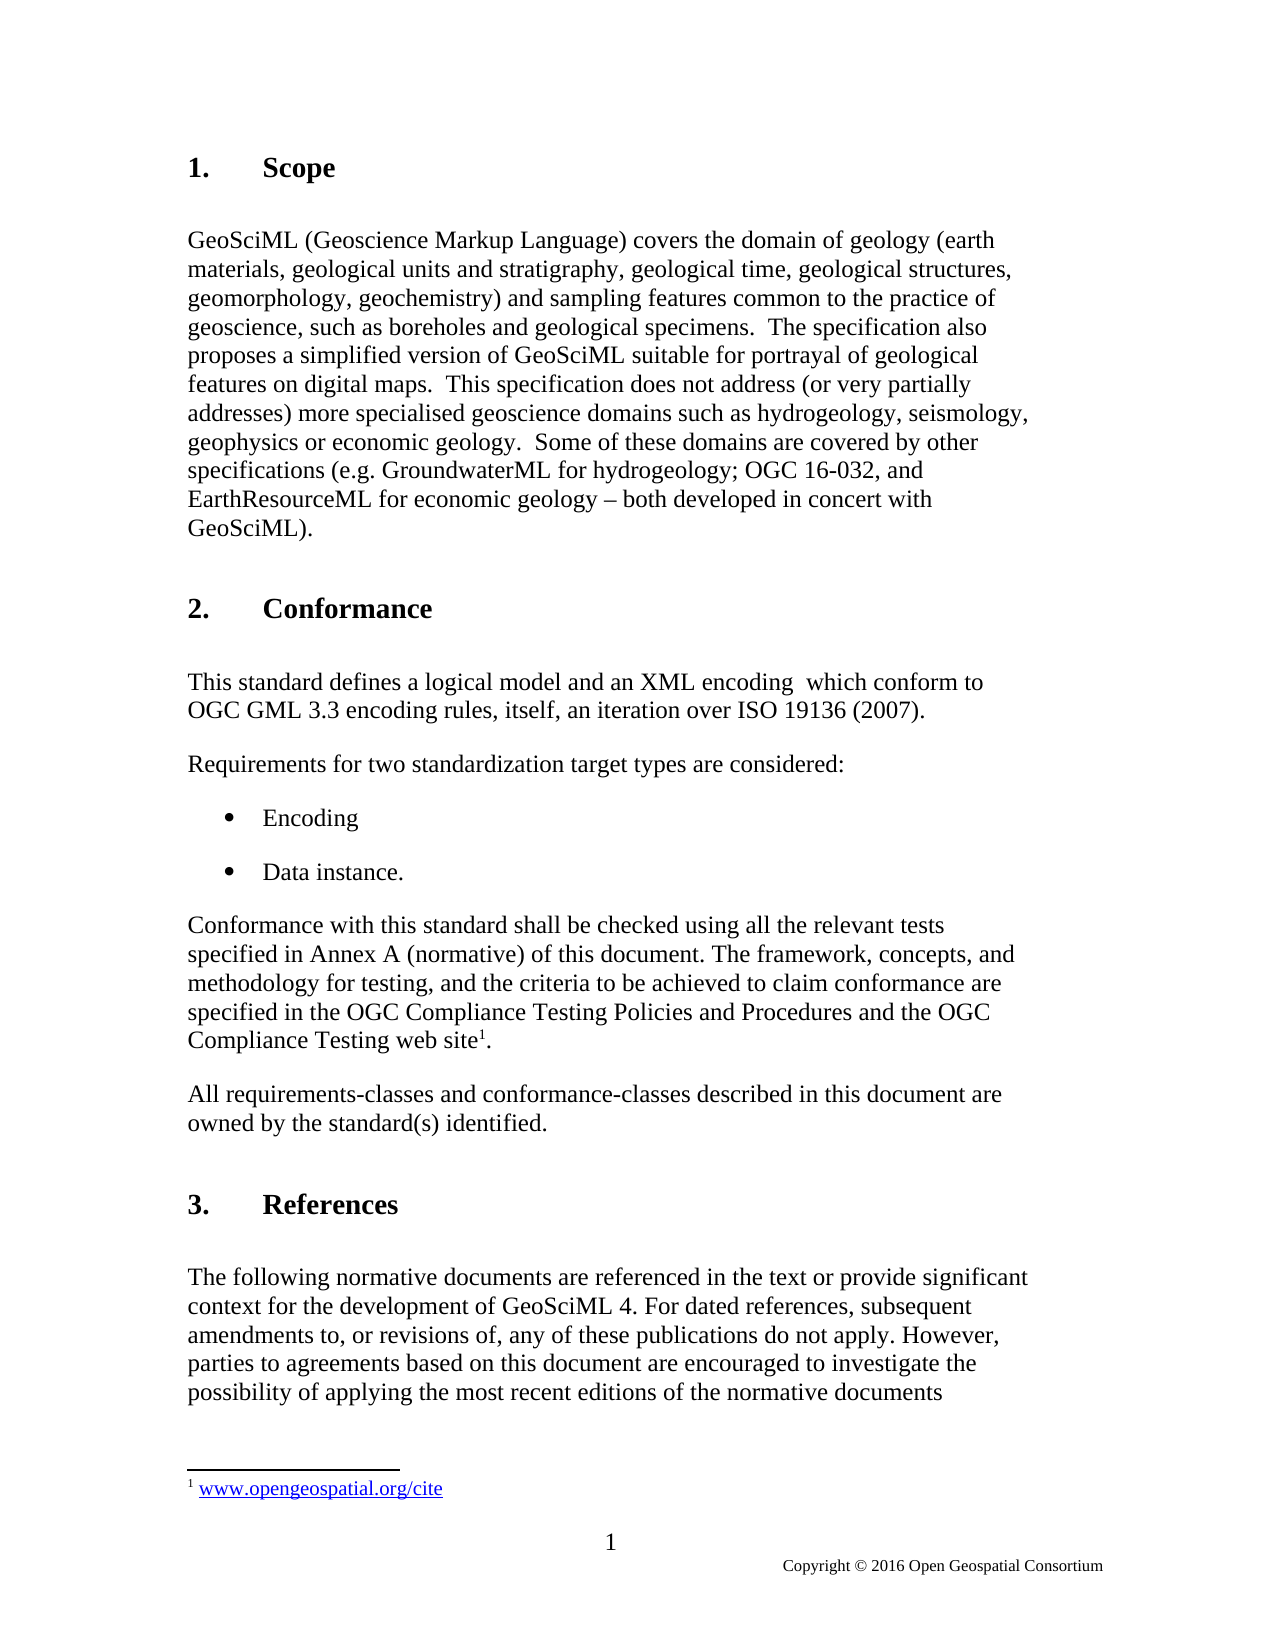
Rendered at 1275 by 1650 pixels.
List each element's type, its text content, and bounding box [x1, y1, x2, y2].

subtitle Scope [187, 150, 1034, 183]
list Data instance. [225, 857, 1034, 886]
text This standard defines a logical model and an XML encoding which conform to OGC GML 3.3 encoding rules, itself, an iteration over ISO 19136 (2007). [187, 667, 1034, 724]
subtitle Conformance [187, 592, 1034, 625]
text Conformance with this standard shall be checked using all the relevant tests specified in Annex A (normative) of this document. The framework, concepts, and methodology for testing, and the criteria to be achieved to claim conformance are specified in the OGC Compliance Testing Policies and Procedures and the OGC Compliance Testing web site. [187, 911, 1034, 1054]
text All requirements-classes and conformance-classes described in this document are owned by the standard(s) identified. [187, 1079, 1034, 1137]
text Requirements for two standardization target types are considered: [187, 749, 1034, 778]
list Encoding [225, 803, 1034, 832]
text GeoSciML (Geoscience Markup Language) covers the domain of geology (earth materials, geological units and stratigraphy, geological time, geological structures, geomorphology, geochemistry) and sampling features common to the practice of geoscience, such as boreholes and geological specimens. The specification also proposes a simplified version of GeoSciML suitable for portrayal of geological features on digital maps. This specification does not address (or very partially addresses) more specialised geoscience domains such as hydrogeology, seismology, geophysics or economic geology. Some of these domains are covered by other specifications (e.g. GroundwaterML for hydrogeology; OGC 16-032, and EarthResourceML for economic geology – both developed in concert with GeoSciML). [187, 225, 1034, 542]
subtitle References [187, 1187, 1034, 1220]
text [187, 1262, 1034, 1406]
